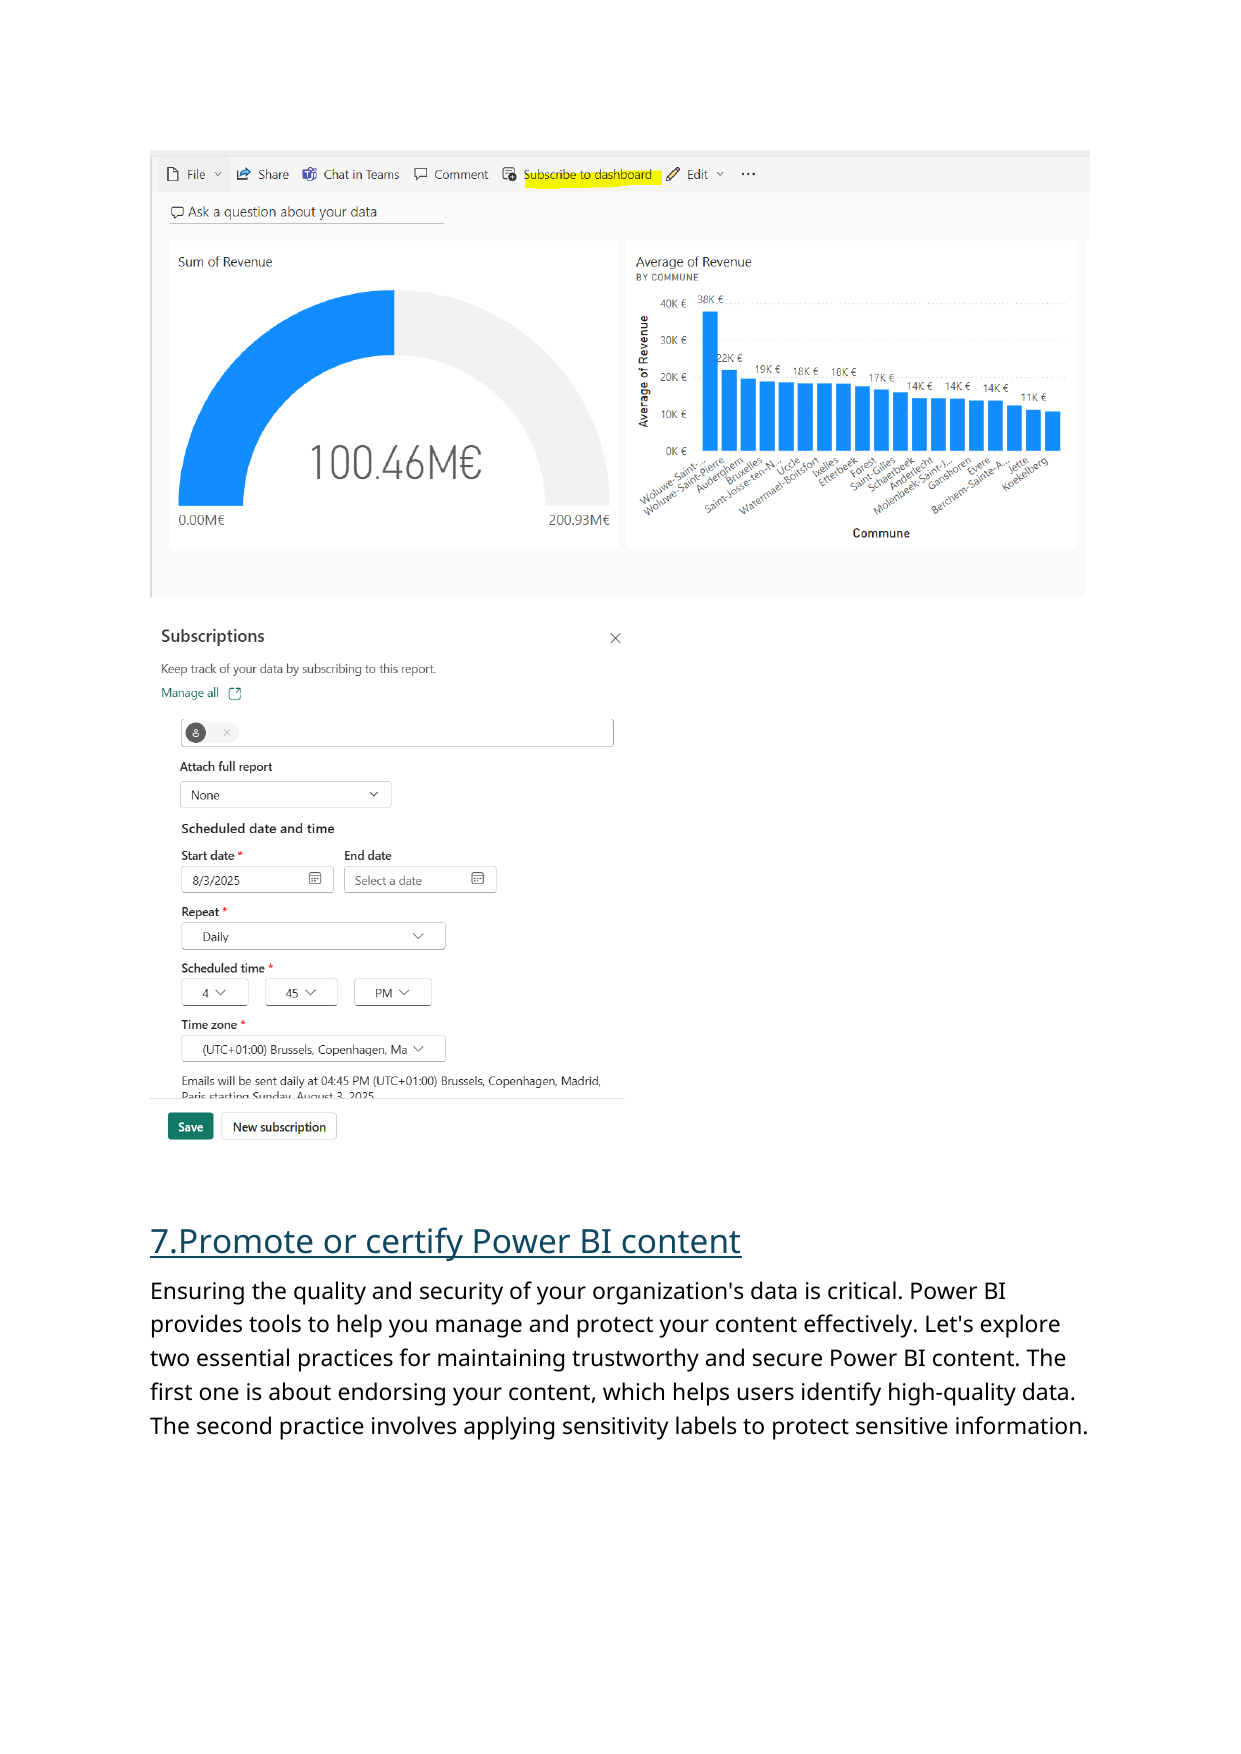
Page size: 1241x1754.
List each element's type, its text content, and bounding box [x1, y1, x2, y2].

text Ensuring the quality and security of your organization's data is critical. Power BI provides tools to help you manage and protect your content effectively. Let's explore two essential practices for maintaining trustworthy and secure Power BI content. The first one is about endorsing your content, which helps users identify high-quality data. The second practice involves applying sensitivity labels to protect sensitive information. [150, 1275, 1090, 1441]
picture [150, 150, 1091, 597]
picture [150, 616, 625, 1148]
subtitle 7.Promote or certify Power BI content [150, 1217, 1090, 1263]
